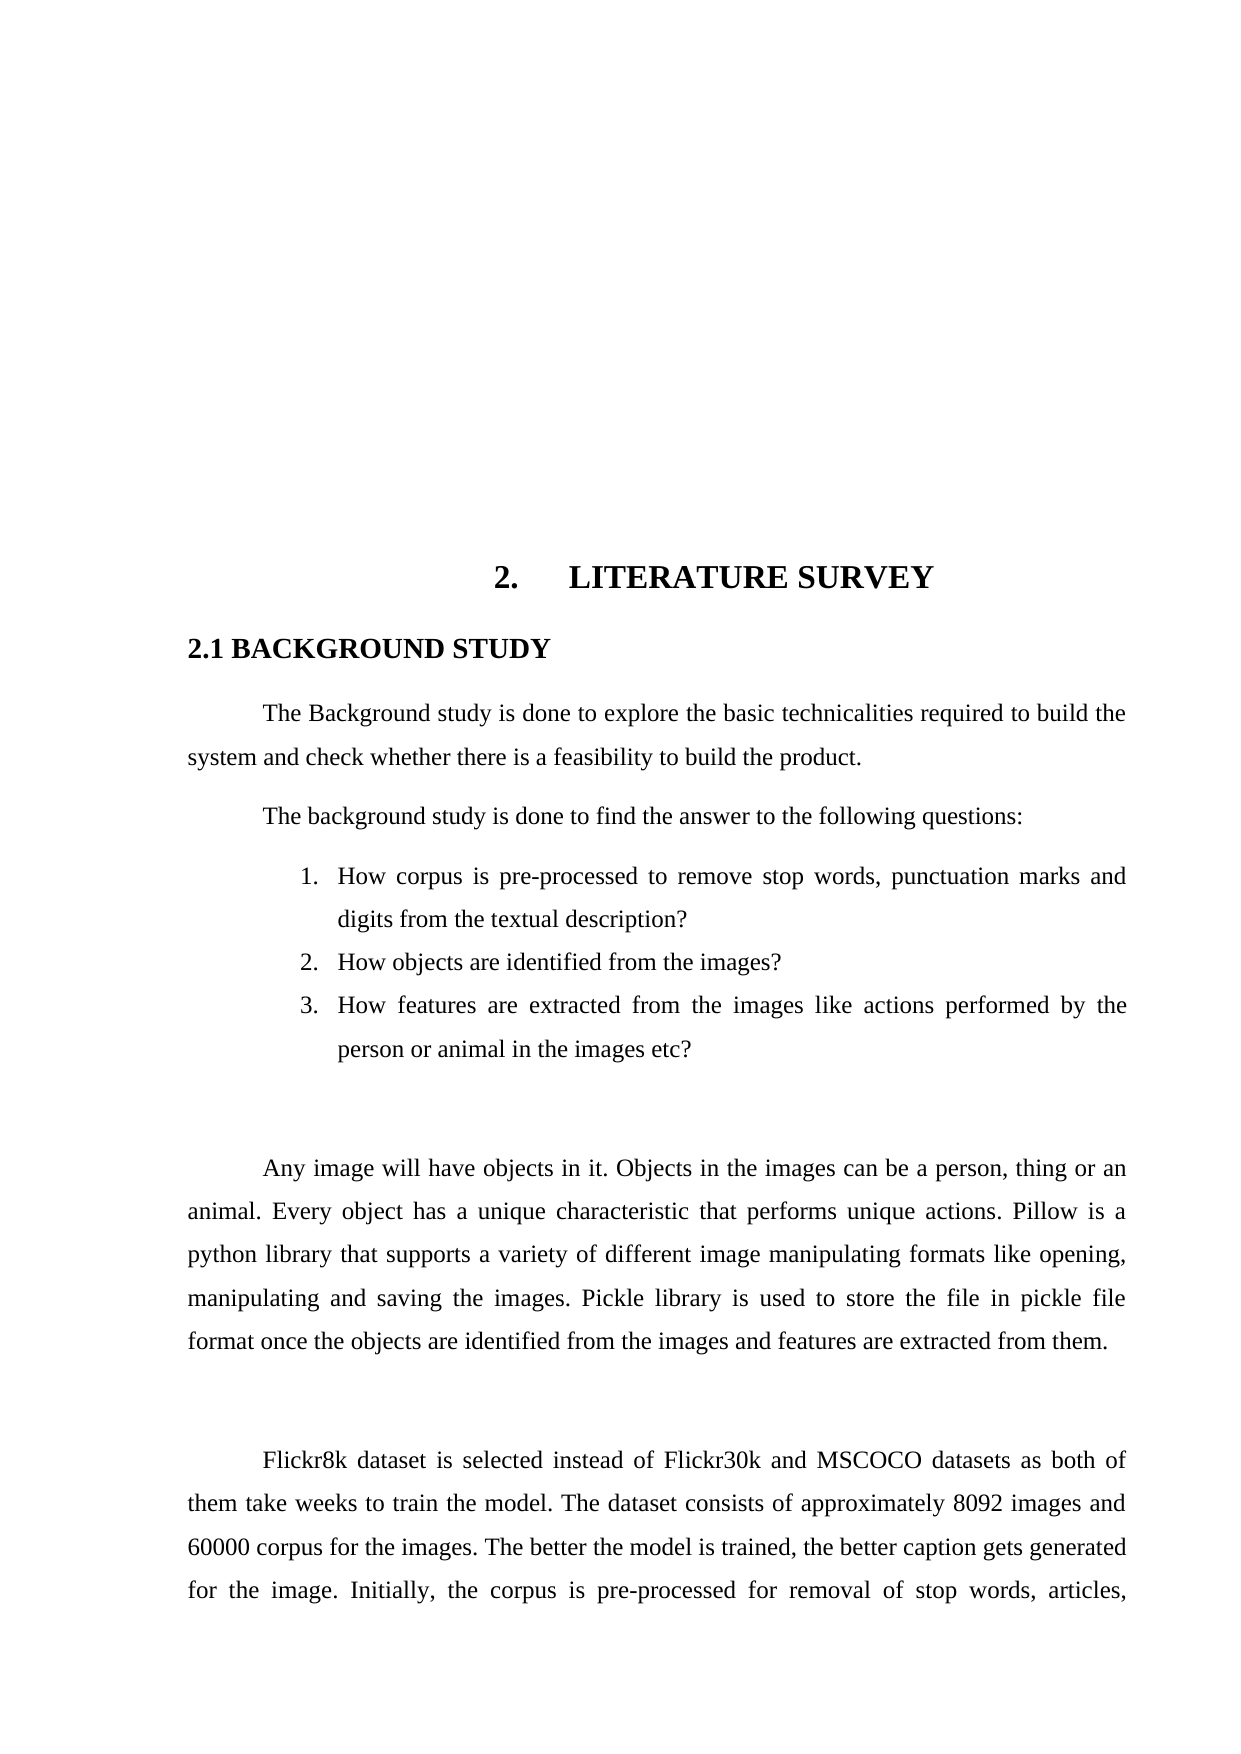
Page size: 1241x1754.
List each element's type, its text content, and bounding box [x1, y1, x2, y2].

text The background study is done to find the answer to the following questions: [187, 801, 1128, 830]
text Any image will have objects in it. Objects in the images can be a person, thing or an animal. Every object has a unique characteristic that performs unique actions. Pillow is a python library that supports a variety of different image manipulating formats like opening, manipulating and saving the images. Pickle library is used to store the file in pickle file format once the objects are identified from the images and features are extracted from them. [187, 1153, 1128, 1354]
list LITERATURE SURVEY [300, 557, 1128, 596]
list How corpus is pre-processed to remove stop words, punctuation marks and digits from the textual description? [300, 861, 1128, 933]
list How features are extracted from the images like actions performed by the person or animal in the images etc? [300, 991, 1128, 1062]
text The Background study is done to explore the basic technicalities required to build the system and check whether there is a feasibility to build the product. [187, 698, 1128, 770]
text 2.1 BACKGROUND STUDY [187, 631, 1128, 665]
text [187, 1445, 1128, 1603]
list How objects are identified from the images? [300, 947, 1128, 976]
